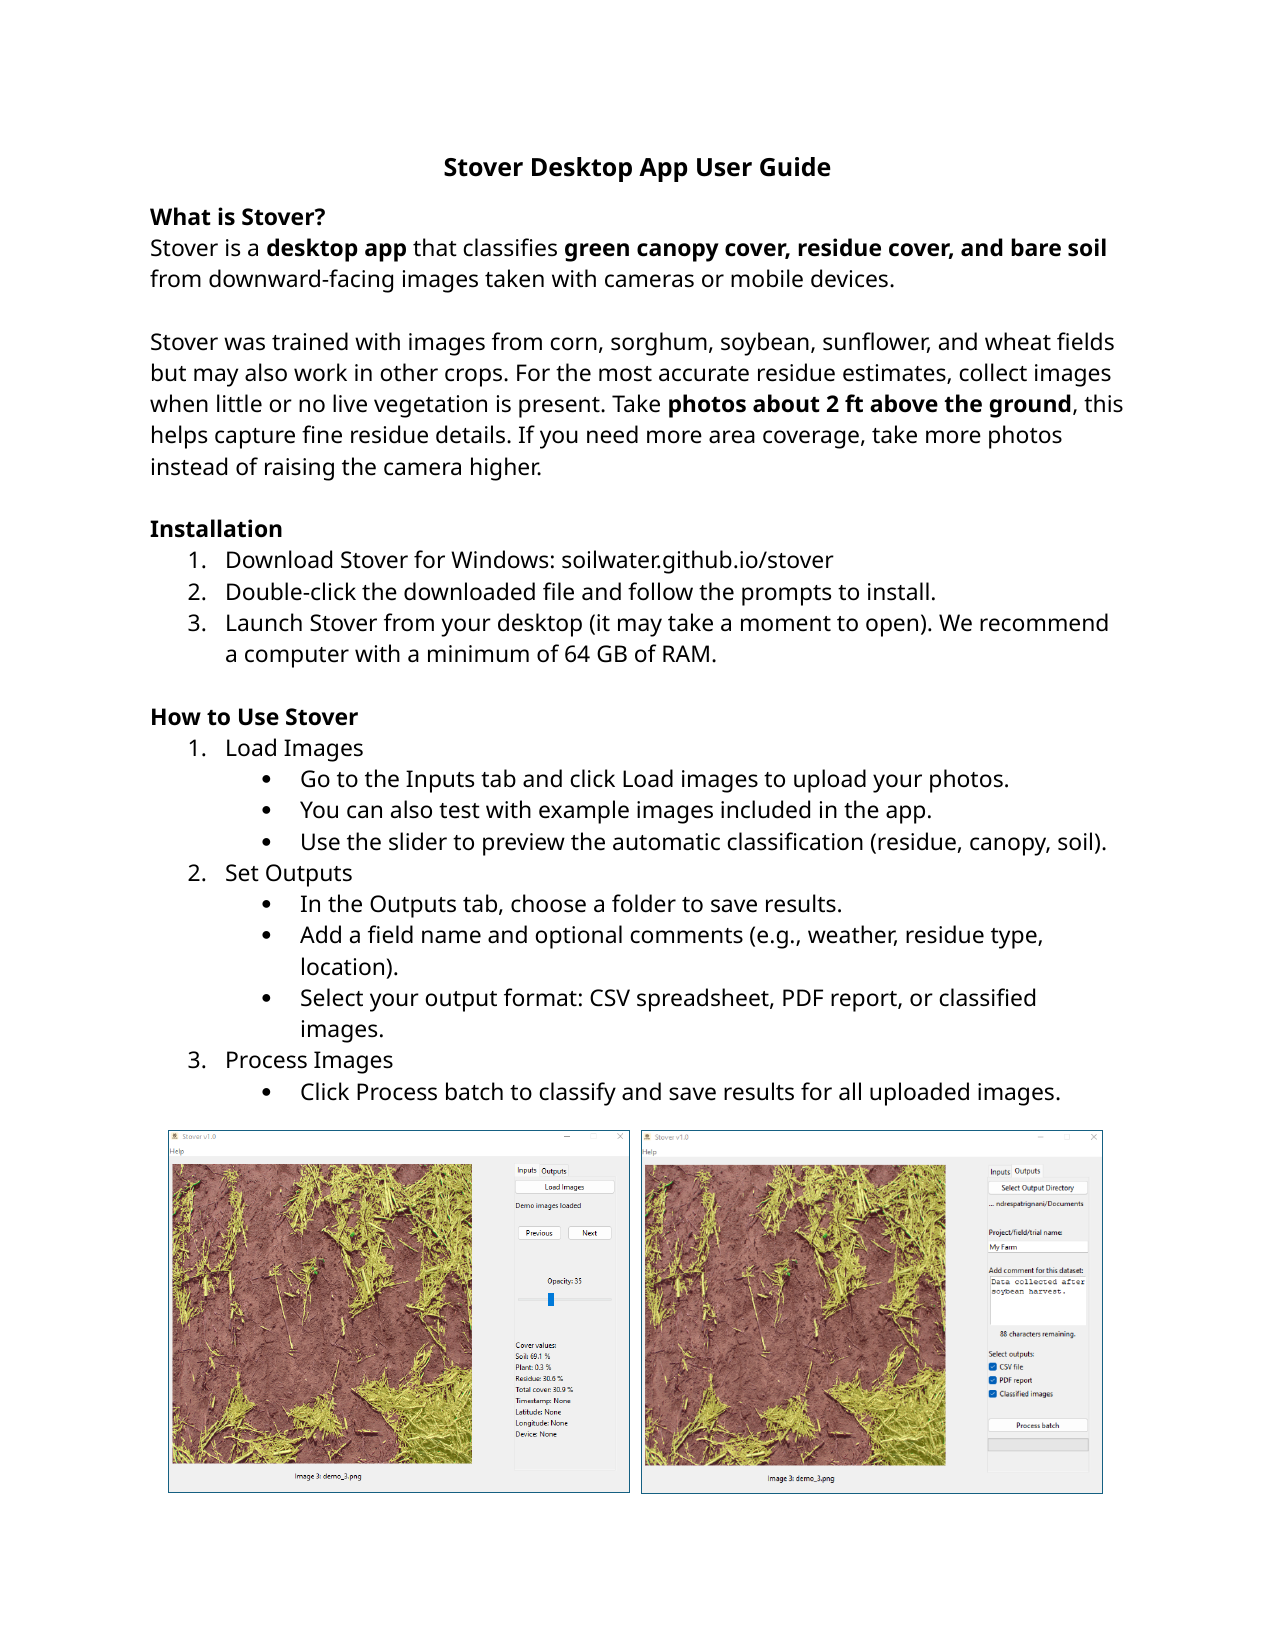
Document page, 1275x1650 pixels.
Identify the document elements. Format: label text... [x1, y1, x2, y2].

list Process Images [187, 1044, 1125, 1076]
text Stover is a desktop app that classifies green canopy cover, residue cover, and bare soil from downward-facing images taken with cameras or mobile devices. [150, 232, 1125, 294]
list Use the slider to preview the automatic classification (residue, canopy, soil). [262, 826, 1125, 857]
list In the Outputs tab, choose a folder to save results. [262, 888, 1125, 919]
list Launch Stover from your desktop (it may take a moment to open). We recommend a computer with a minimum of 64 GB of RAM. [187, 607, 1125, 669]
text Stover Desktop App User Guide [150, 150, 1125, 184]
picture [642, 1131, 1102, 1493]
text How to Use Stover [150, 701, 1125, 732]
list You can also test with example images included in the app. [262, 794, 1125, 826]
list Select your output format: CSV spreadsheet, PDF report, or classified images. [262, 982, 1125, 1044]
text Installation [150, 513, 1125, 544]
list Double-click the downloaded file and follow the prompts to install. [187, 576, 1125, 607]
text What is Stover? [150, 201, 1125, 232]
text Stover was trained with images from corn, sorghum, soybean, sunflower, and wheat fields but may also work in other crops. For the most accurate residue estimates, collect images when little or no live vegetation is present. Take photos about 2 ft above the ground, this helps capture fine residue details. If you need more area coverage, take more photos instead of raising the camera higher. [150, 326, 1125, 482]
list Click Process batch to classify and save results for all uploaded images. [262, 1076, 1125, 1107]
list Set Outputs [187, 857, 1125, 888]
list Load Images [187, 732, 1125, 763]
list Download Stover for Windows: soilwater.github.io/stover [187, 544, 1125, 576]
picture [169, 1131, 629, 1492]
list Go to the Inputs tab and click Load images to upload your photos. [262, 763, 1125, 794]
list Add a field name and optional comments (e.g., weather, residue type, location). [262, 919, 1125, 982]
